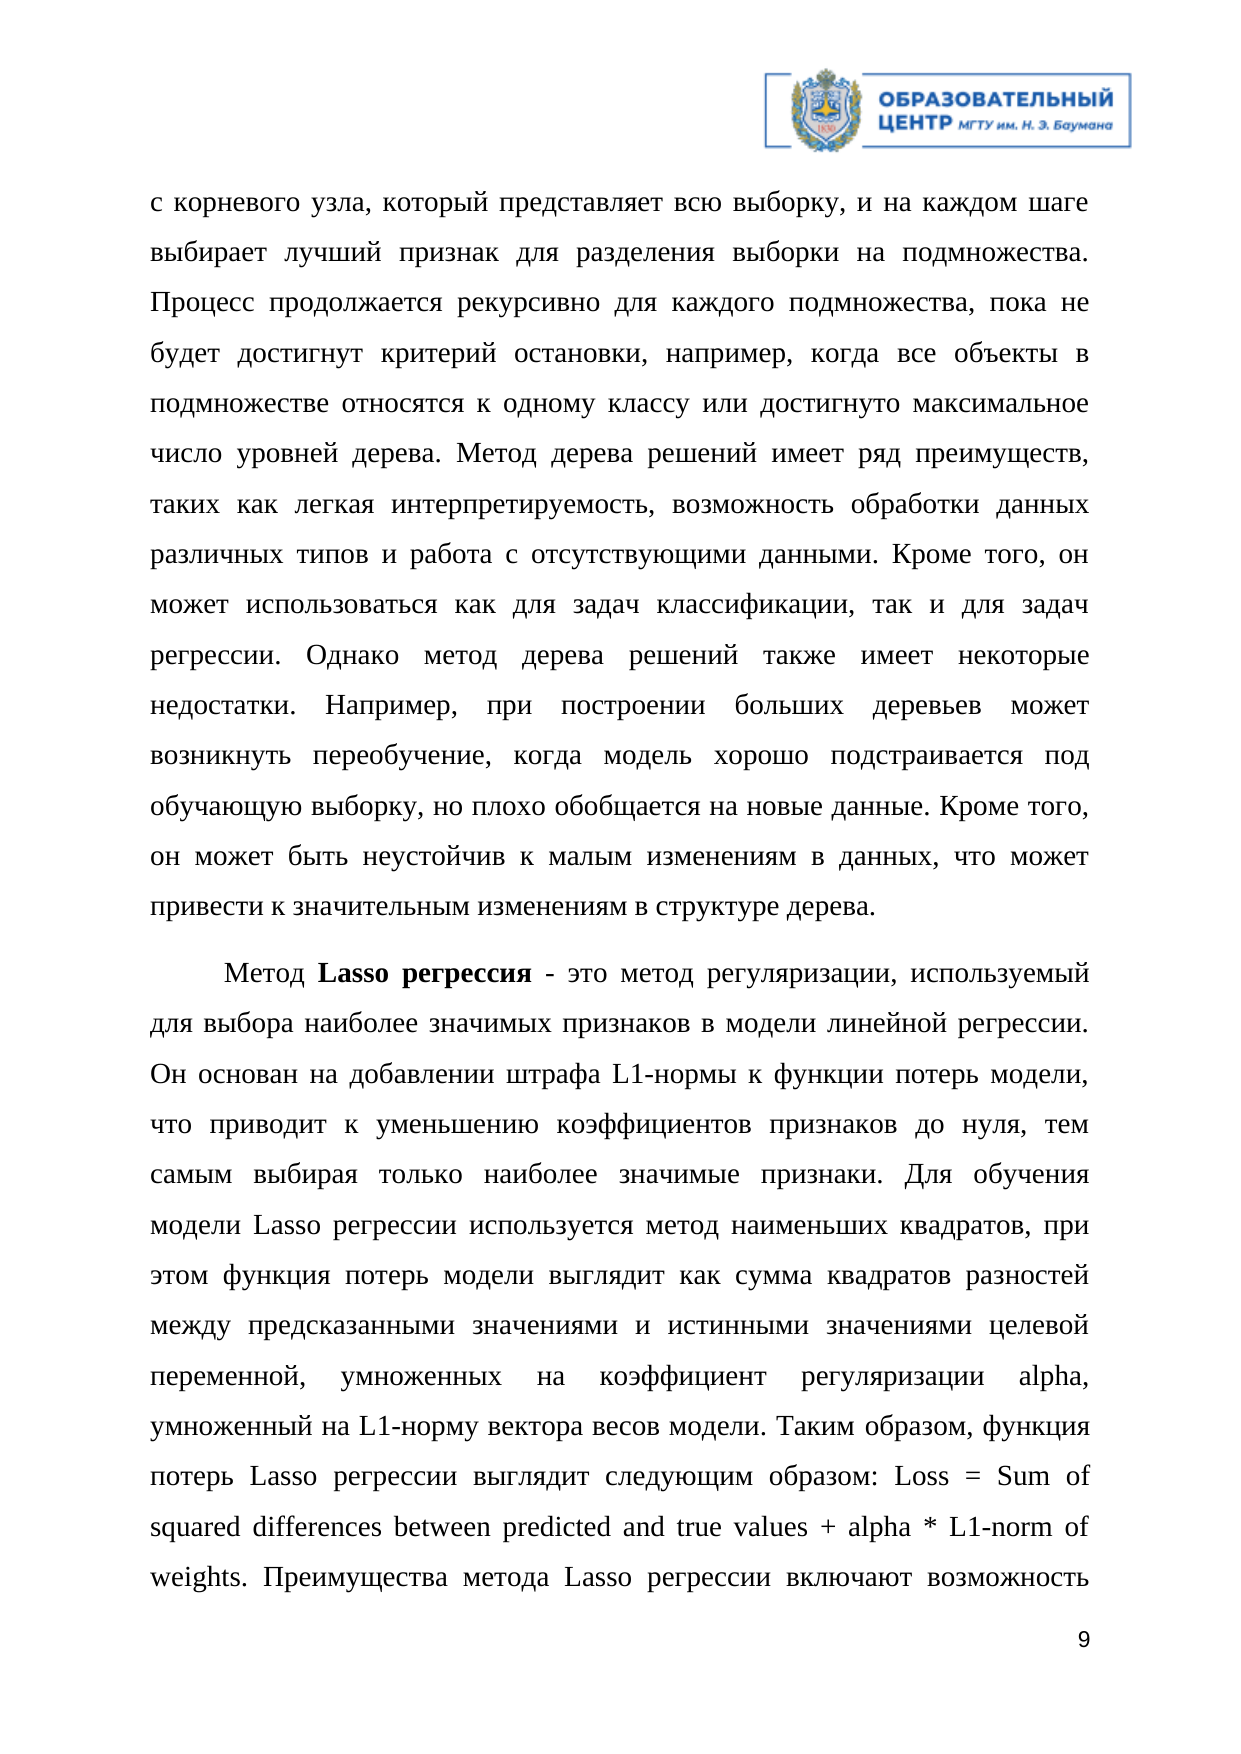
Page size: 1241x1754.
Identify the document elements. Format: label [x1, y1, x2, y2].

text [150, 150, 1090, 922]
picture [734, 45, 1182, 168]
text [150, 955, 1090, 1593]
